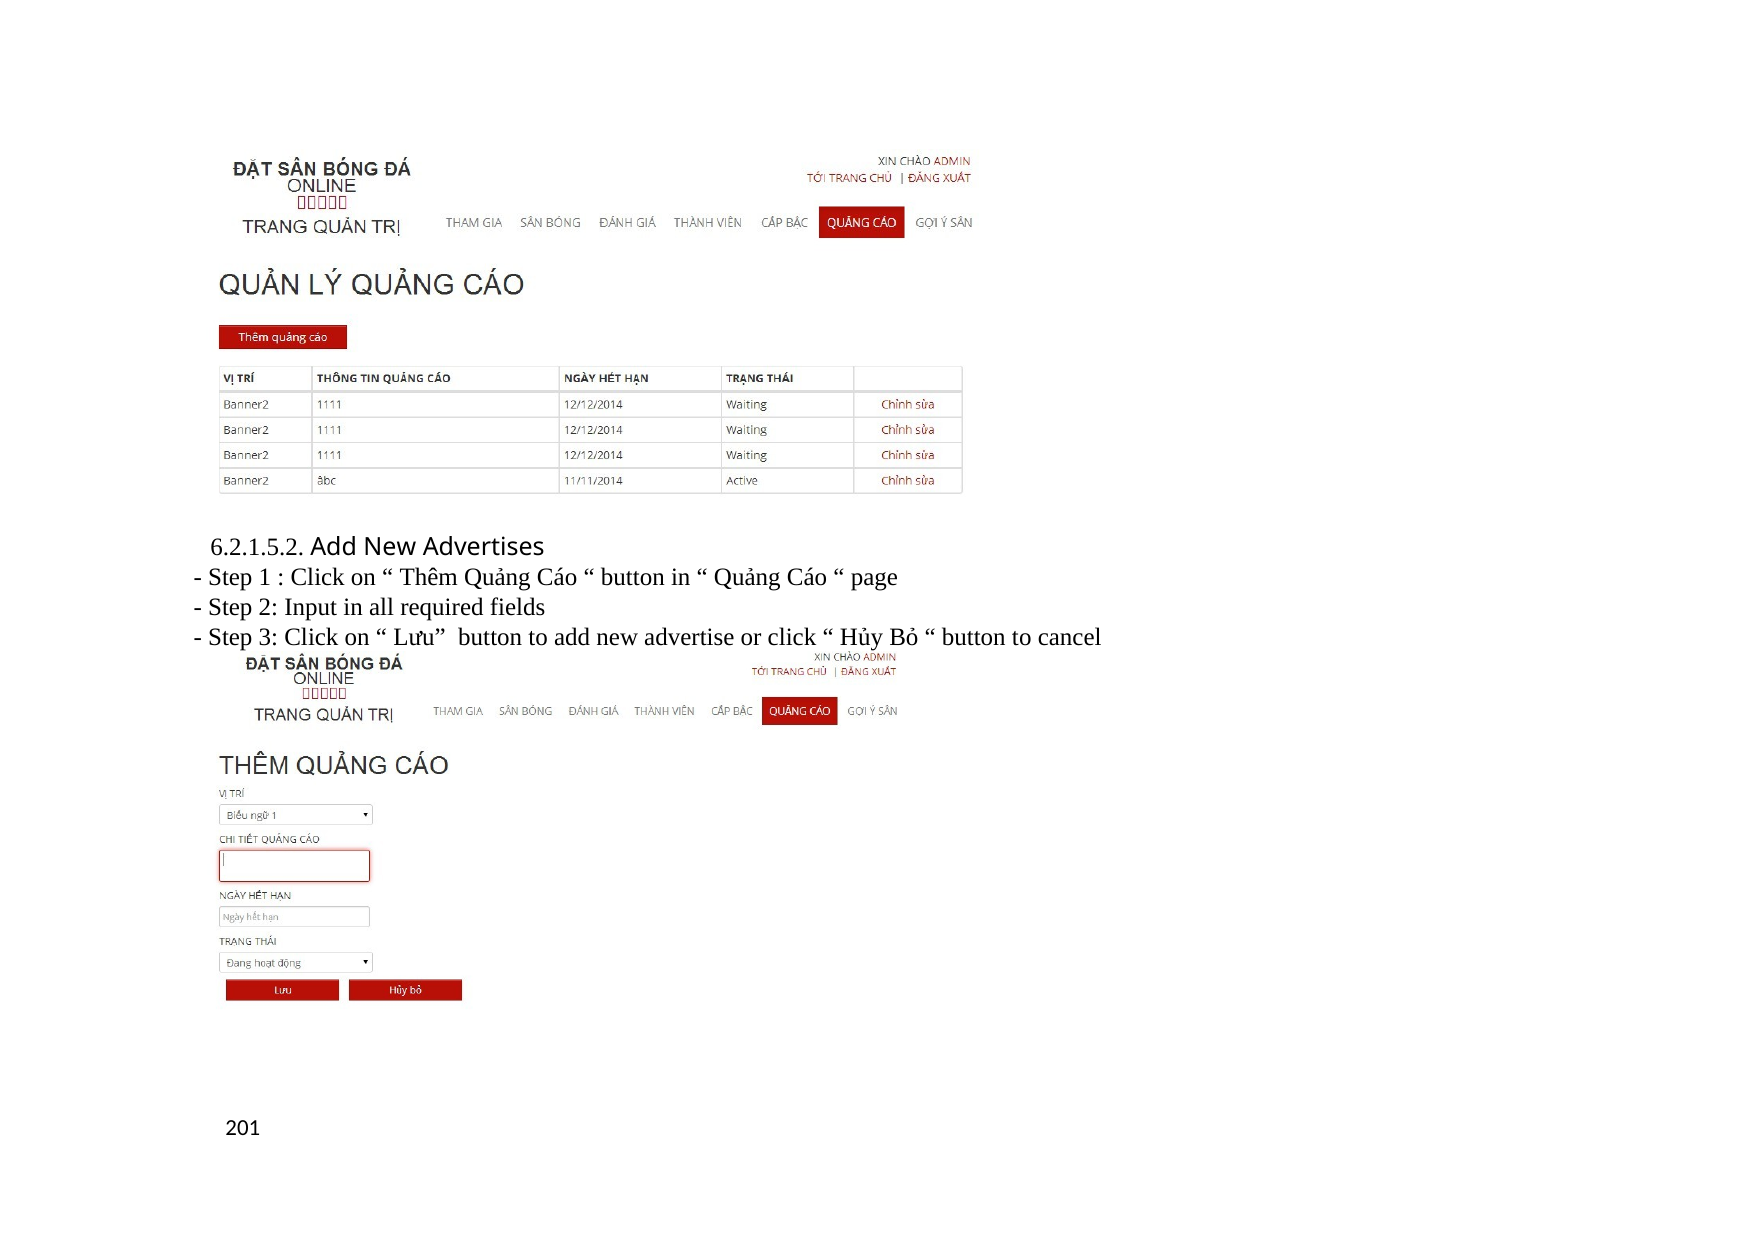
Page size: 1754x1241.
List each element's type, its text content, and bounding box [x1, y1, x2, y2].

text - Step 3: Click on “ Lưu” button to add new advertise or click “ Hủy Bỏ “ button to cancel [193, 622, 1604, 651]
picture [193, 149, 1003, 504]
picture [193, 651, 907, 1017]
text - Step 1 : Click on “ Thêm Quảng Cáo “ button in “ Quảng Cáo “ page [193, 562, 1604, 591]
text - Step 2: Input in all required fields [193, 592, 1604, 621]
subtitle Add New Advertises [210, 529, 1604, 562]
